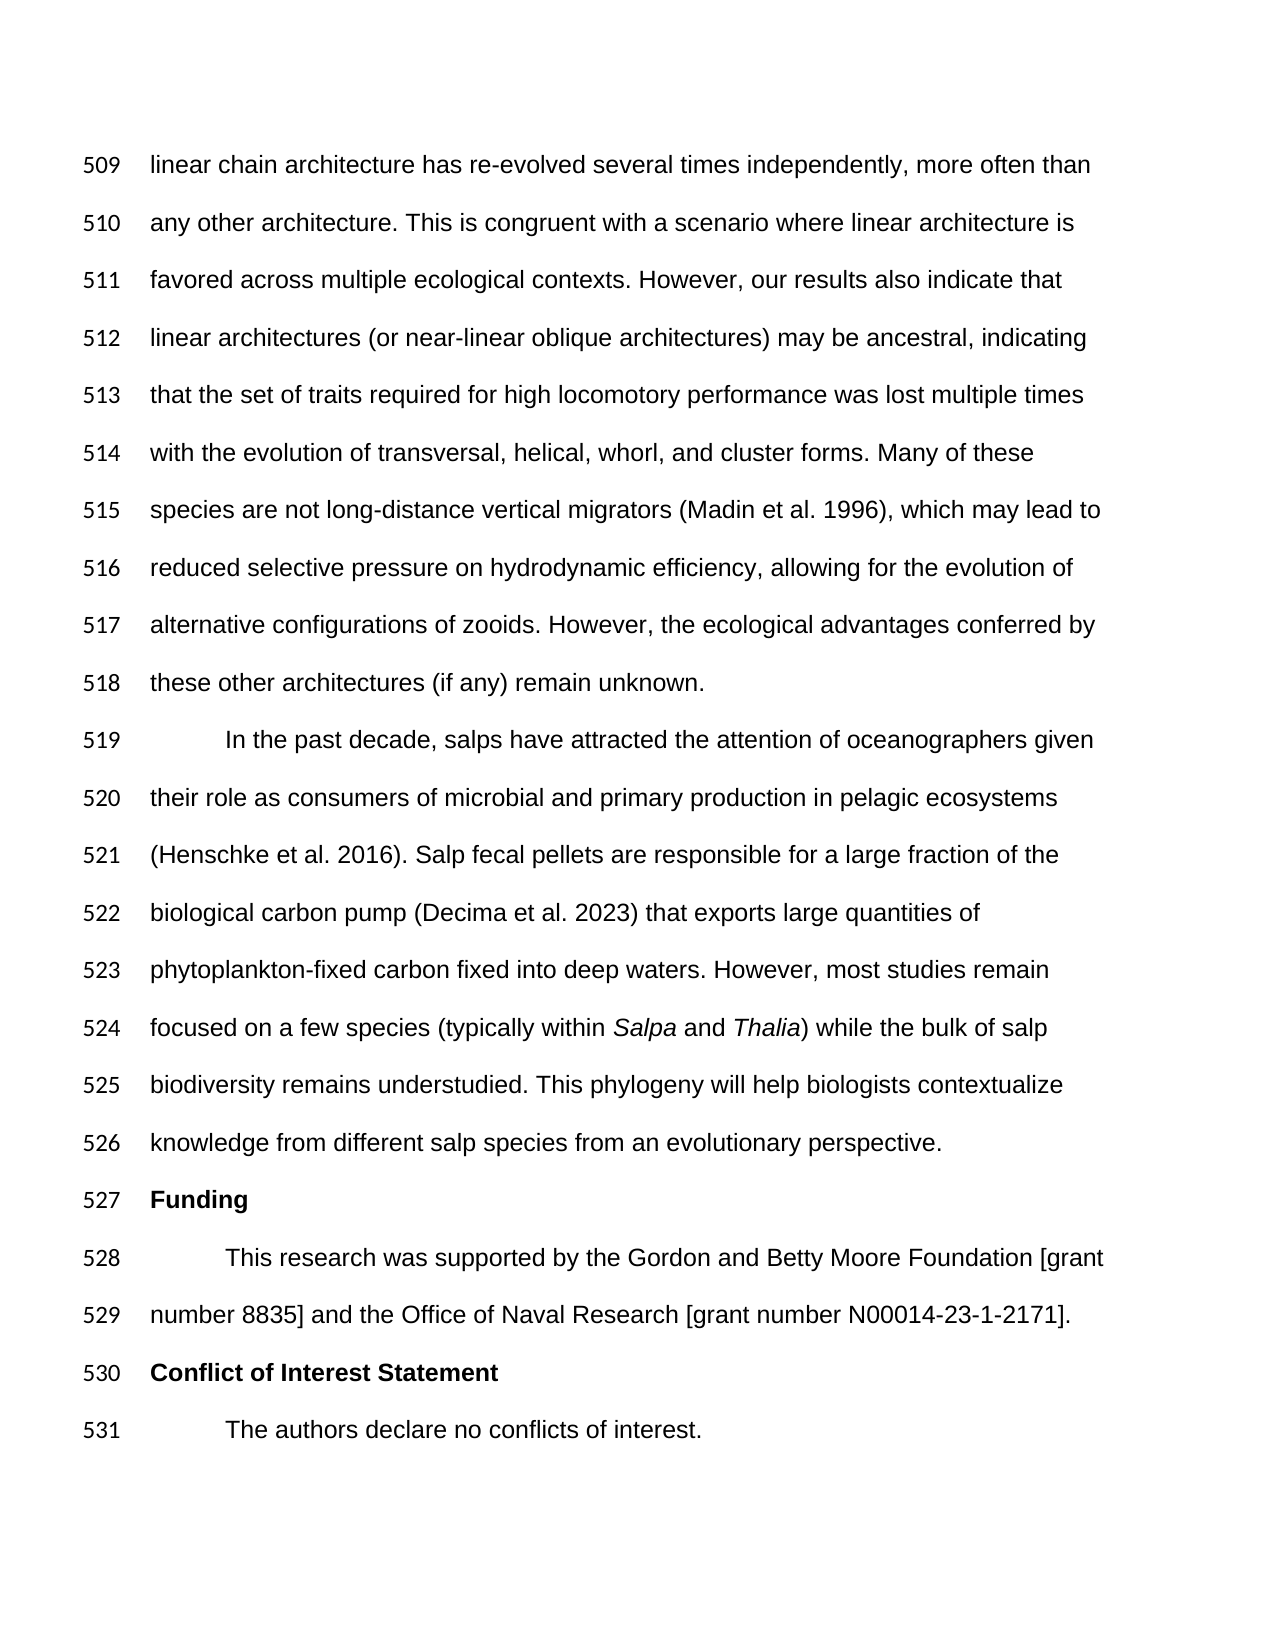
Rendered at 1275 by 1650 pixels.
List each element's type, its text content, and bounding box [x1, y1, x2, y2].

text Conflict of Interest Statement [150, 1357, 1125, 1386]
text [150, 150, 1125, 696]
text Funding [150, 1185, 1125, 1214]
text In the past decade, salps have attracted the attention of oceanographers given their role as consumers of microbial and primary production in pelagic ecosystems (Henschke et al. 2016). Salp fecal pellets are responsible for a large fraction of the biological carbon pump (Decima et al. 2023) that exports large quantities of phytoplankton-fixed carbon fixed into deep waters. However, most studies remain focused on a few species (typically within Salpa and Thalia) while the bulk of salp biodiversity remains understudied. This phylogeny will help biologists contextualize knowledge from different salp species from an evolutionary perspective. [150, 725, 1125, 1156]
text The authors declare no conflicts of interest. [150, 1415, 1125, 1444]
text This research was supported by the Gordon and Betty Moore Foundation [grant number 8835] and the Office of Naval Research [grant number N00014-23-1-2171]. [150, 1242, 1125, 1329]
